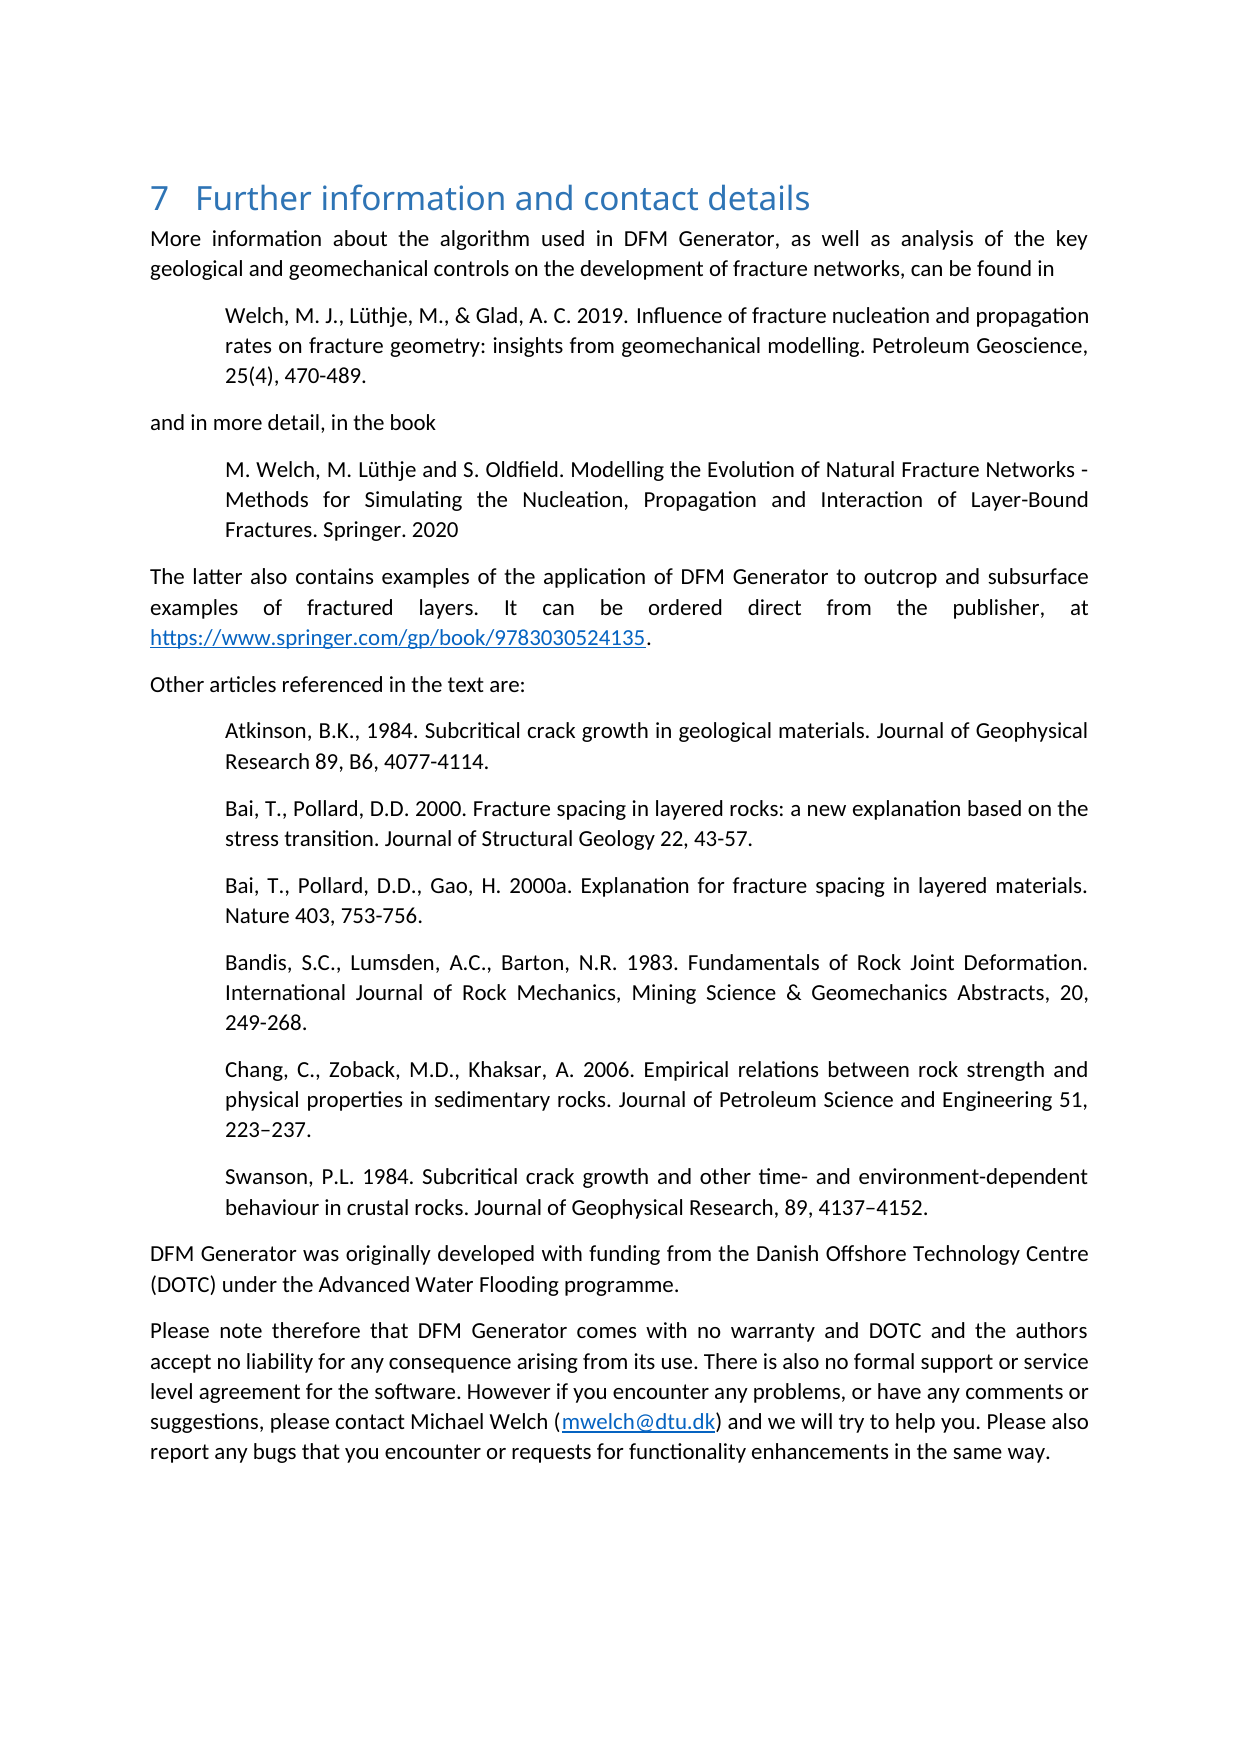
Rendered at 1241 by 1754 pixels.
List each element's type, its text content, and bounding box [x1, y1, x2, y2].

text More information about the algorithm used in DFM Generator, as well as analysis of the key geological and geomechanical controls on the development of fracture networks, can be found in [150, 224, 1090, 282]
text Please note therefore that DFM Generator comes with no warranty and DOTC and the authors accept no liability for any consequence arising from its use. There is also no formal support or service level agreement for the software. However if you encounter any problems, or have any comments or suggestions, please contact Michael Welch (mwelch@dtu.dk) and we will try to help you. Please also report any bugs that you encounter or requests for functionality enhancements in the same way. [150, 1317, 1090, 1466]
text M. Welch, M. Lüthje and S. Oldfield. Modelling the Evolution of Natural Fracture Networks - Methods for Simulating the Nucleation, Propagation and Interaction of Layer-Bound Fractures. Springer. 2020 [225, 455, 1090, 544]
text Other articles referenced in the text are: [150, 670, 1090, 698]
text and in more detail, in the book [150, 408, 1090, 436]
text Bandis, S.C., Lumsden, A.C., Barton, N.R. 1983. Fundamentals of Rock Joint Deformation. International Journal of Rock Mechanics, Mining Science & Geomechanics Abstracts, 20, 249-268. [225, 948, 1090, 1036]
text Welch, M. J., Lüthje, M., & Glad, A. C. 2019. Influence of fracture nucleation and propagation rates on fracture geometry: insights from geomechanical modelling. Petroleum Geoscience, 25(4), 470-489. [225, 301, 1090, 389]
text Bai, T., Pollard, D.D., Gao, H. 2000a. Explanation for fracture spacing in layered materials. Nature 403, 753-756. [225, 871, 1090, 929]
text Chang, C., Zoback, M.D., Khaksar, A. 2006. Empirical relations between rock strength and physical properties in sedimentary rocks. Journal of Petroleum Science and Engineering 51, 223–237. [225, 1055, 1090, 1144]
text Atkinson, B.K., 1984. Subcritical crack growth in geological materials. Journal of Geophysical Research 89, B6, 4077-4114. [225, 717, 1090, 775]
text Bai, T., Pollard, D.D. 2000. Fracture spacing in layered rocks: a new explanation based on the stress transition. Journal of Structural Geology 22, 43-57. [225, 794, 1090, 852]
subtitle Further information and contact details [150, 175, 1090, 220]
text DFM Generator was originally developed with funding from the Danish Offshore Technology Centre (DOTC) under the Advanced Water Flooding programme. [150, 1239, 1090, 1298]
text The latter also contains examples of the application of DFM Generator to outcrop and subsurface examples of fractured layers. It can be ordered direct from the publisher, at https://www.springer.com/gp/book/9783030524135. [150, 562, 1090, 651]
text Swanson, P.L. 1984. Subcritical crack growth and other time- and environment-dependent behaviour in crustal rocks. Journal of Geophysical Research, 89, 4137–4152. [225, 1162, 1090, 1221]
